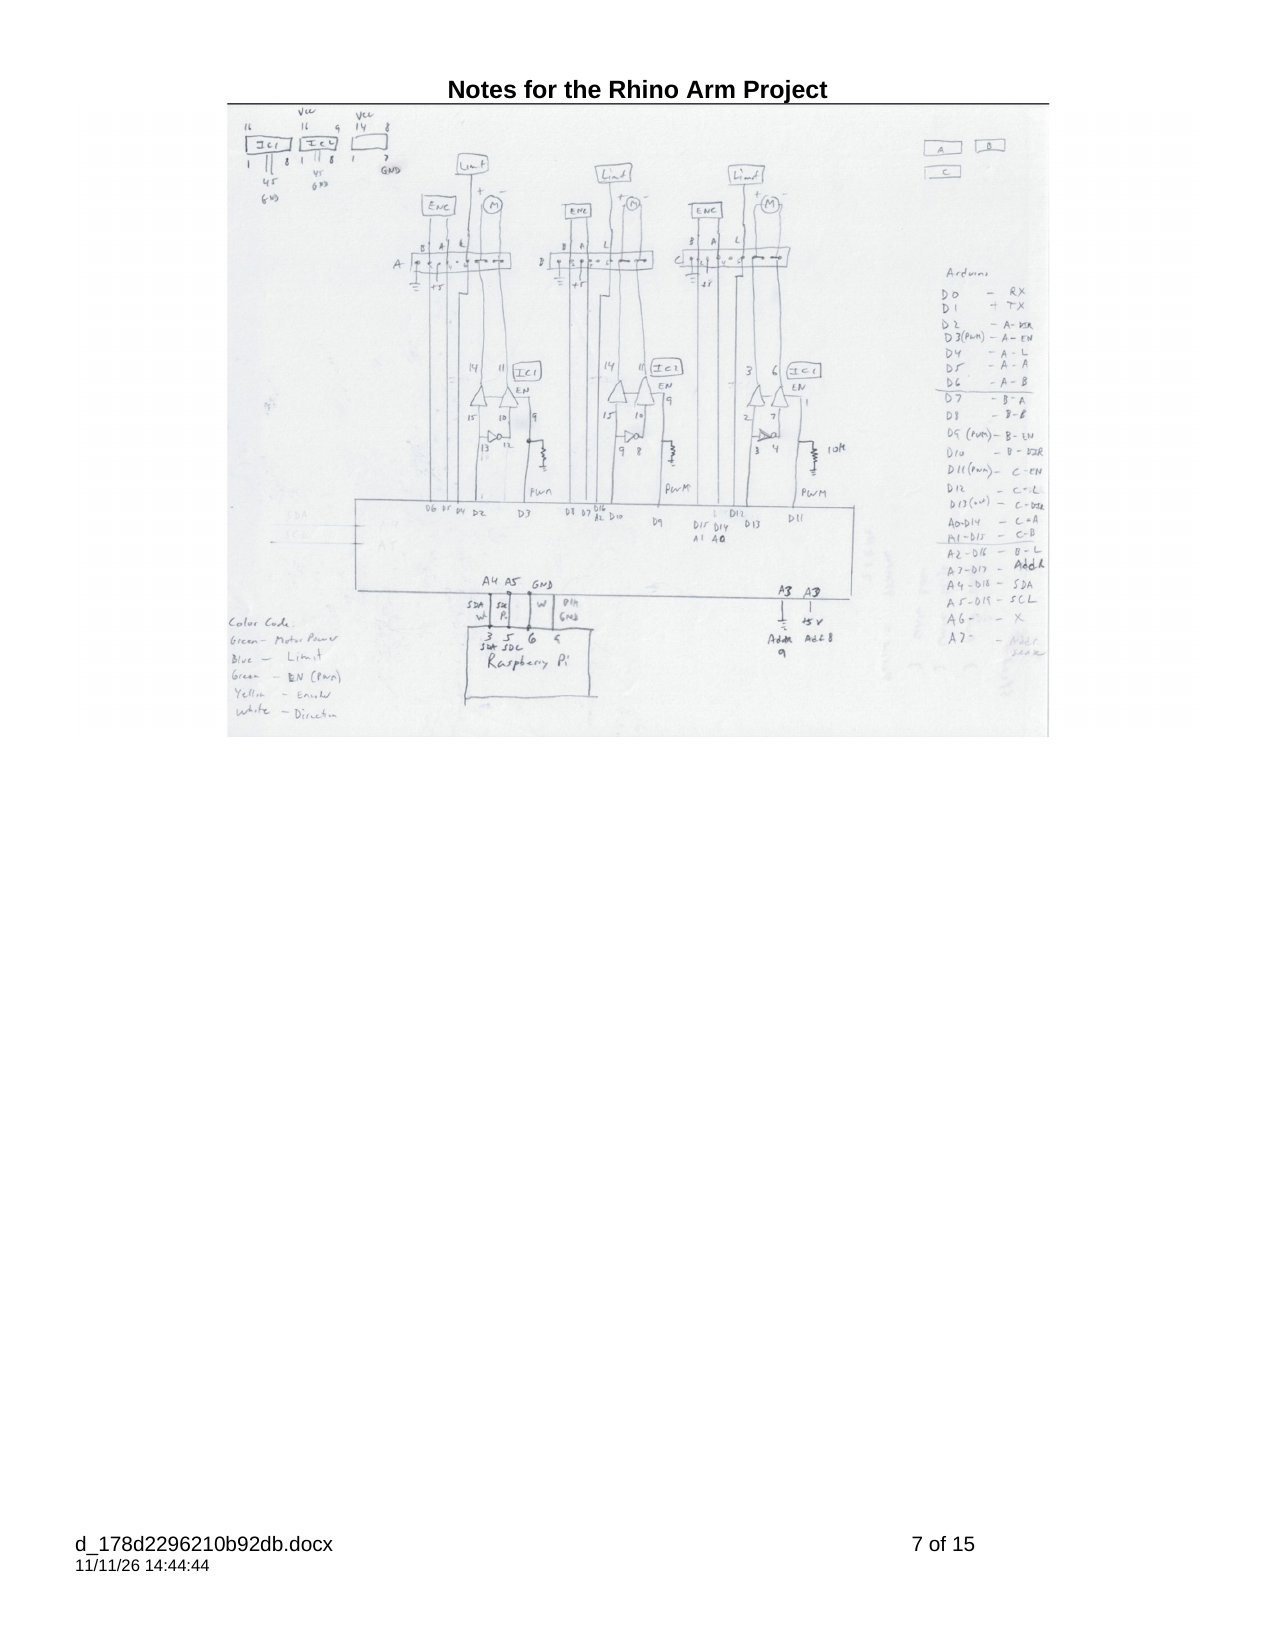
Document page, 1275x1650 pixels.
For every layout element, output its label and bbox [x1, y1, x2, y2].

picture [75, 103, 1200, 737]
